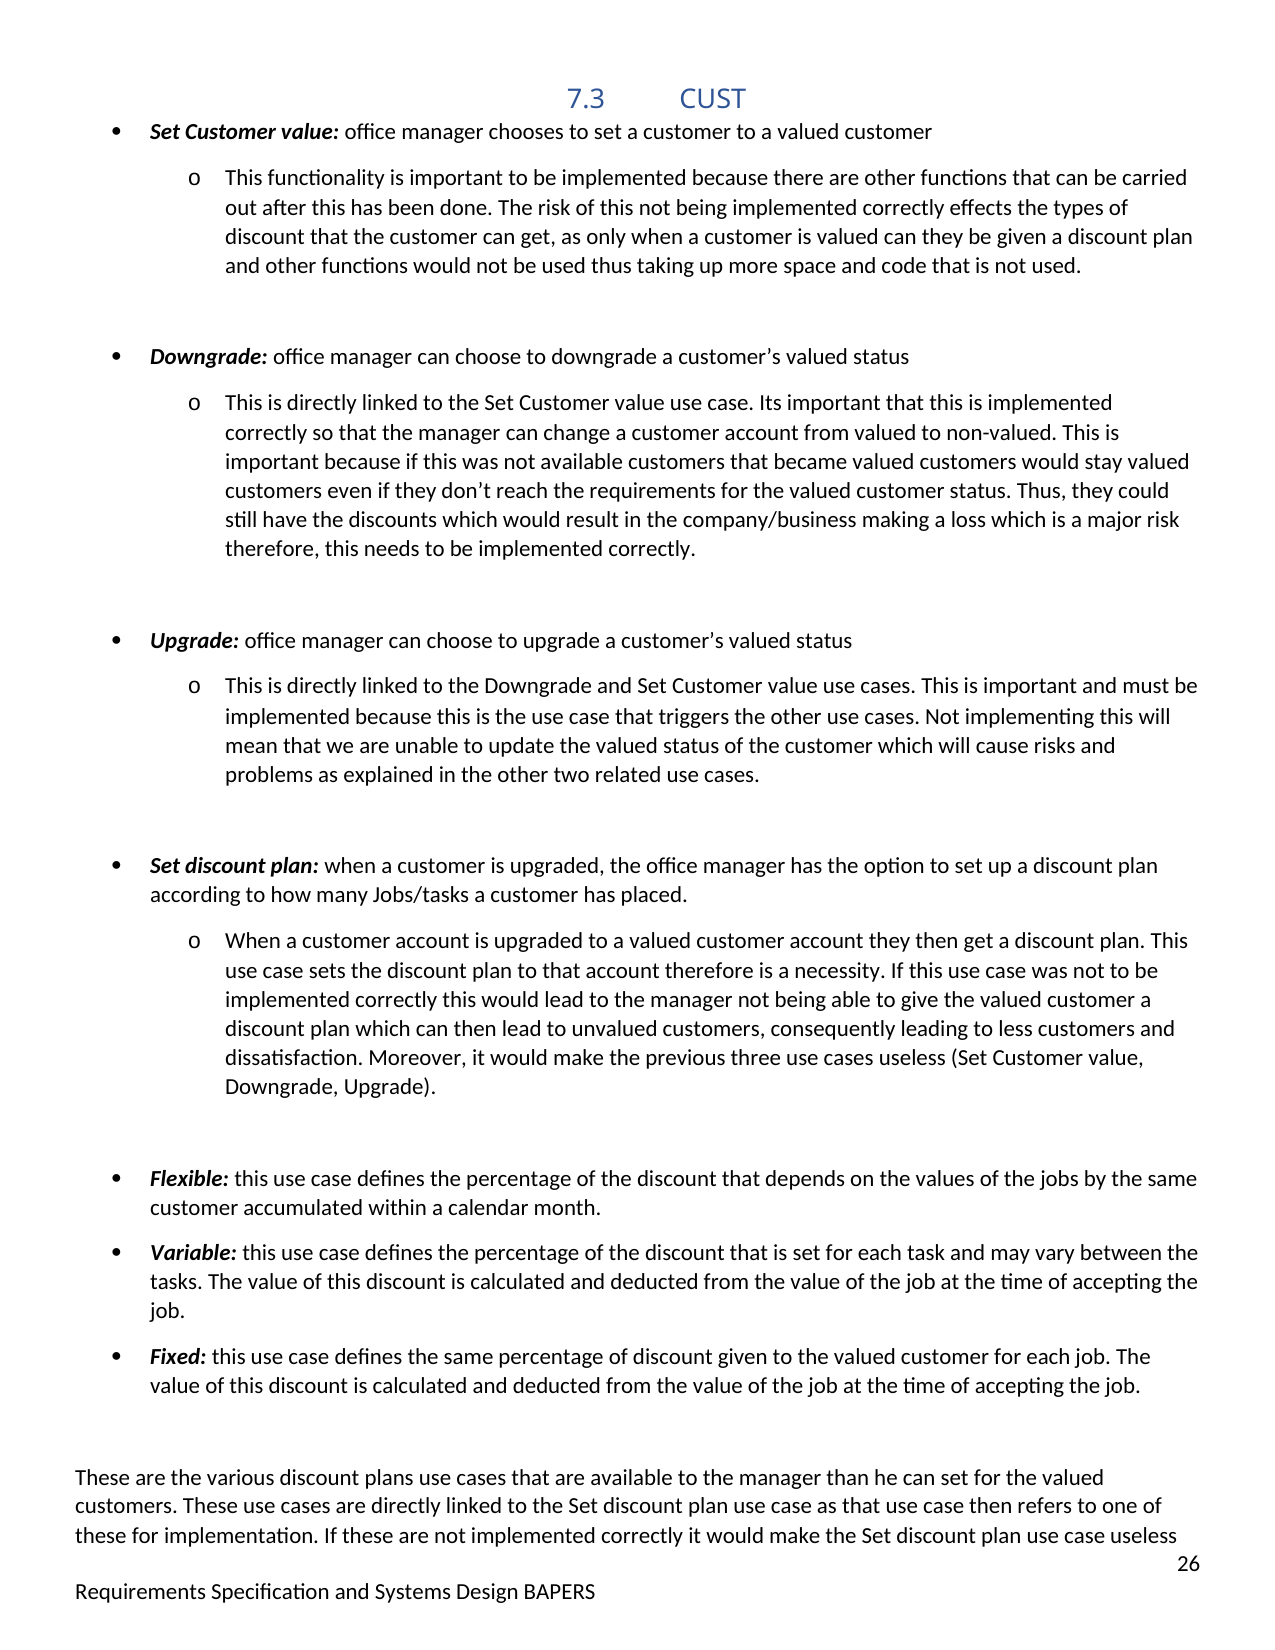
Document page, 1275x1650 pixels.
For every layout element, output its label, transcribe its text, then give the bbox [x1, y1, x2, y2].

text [75, 1463, 1200, 1549]
list This is directly linked to the Set Customer value use case. Its important that this is implemented correctly so that the manager can change a customer account from valued to non-valued. This is important because if this was not available customers that became valued customers would stay valued customers even if they don’t reach the requirements for the valued customer status. Thus, they could still have the discounts which would result in the company/business making a loss which is a major risk therefore, this needs to be implemented correctly. [187, 388, 1200, 563]
list Set discount plan: when a customer is upgraded, the office manager has the option to set up a discount plan according to how many Jobs/tasks a customer has placed. [112, 851, 1200, 908]
list Fixed: this use case defines the same percentage of discount given to the valued customer for each job. The value of this discount is calculated and deducted from the value of the job at the time of accepting the job. [112, 1342, 1200, 1399]
list Downgrade: office manager can choose to downgrade a customer’s valued status [112, 342, 1200, 370]
subtitle CUST [112, 79, 1200, 116]
list When a customer account is upgraded to a valued customer account they then get a discount plan. This use case sets the discount plan to that account therefore is a necessity. If this use case was not to be implemented correctly this would lead to the manager not being able to give the valued customer a discount plan which can then lead to unvalued customers, consequently leading to less customers and dissatisfaction. Moreover, it would make the previous three use cases useless (Set Customer value, Downgrade, Upgrade). [187, 926, 1200, 1100]
list This is directly linked to the Downgrade and Set Customer value use cases. This is important and must be implemented because this is the use case that triggers the other use cases. Not implementing this will mean that we are unable to update the valued status of the customer which will cause risks and problems as explained in the other two related use cases. [187, 672, 1200, 788]
list Flexible: this use case defines the percentage of the discount that depends on the values of the jobs by the same customer accumulated within a calendar month. [112, 1164, 1200, 1221]
list This functionality is important to be implemented because there are other functions that can be carried out after this has been done. The risk of this not being implemented correctly effects the types of discount that the customer can get, as only when a customer is valued can they be given a discount plan and other functions would not be used thus taking up more space and code that is not used. [187, 163, 1200, 279]
list Variable: this use case defines the percentage of the discount that is set for each task and may vary between the tasks. The value of this discount is calculated and deducted from the value of the job at the time of accepting the job. [112, 1238, 1200, 1324]
list Upgrade: office manager can choose to upgrade a customer’s valued status [112, 626, 1200, 654]
list Set Customer value: office manager chooses to set a customer to a valued customer [112, 117, 1200, 145]
